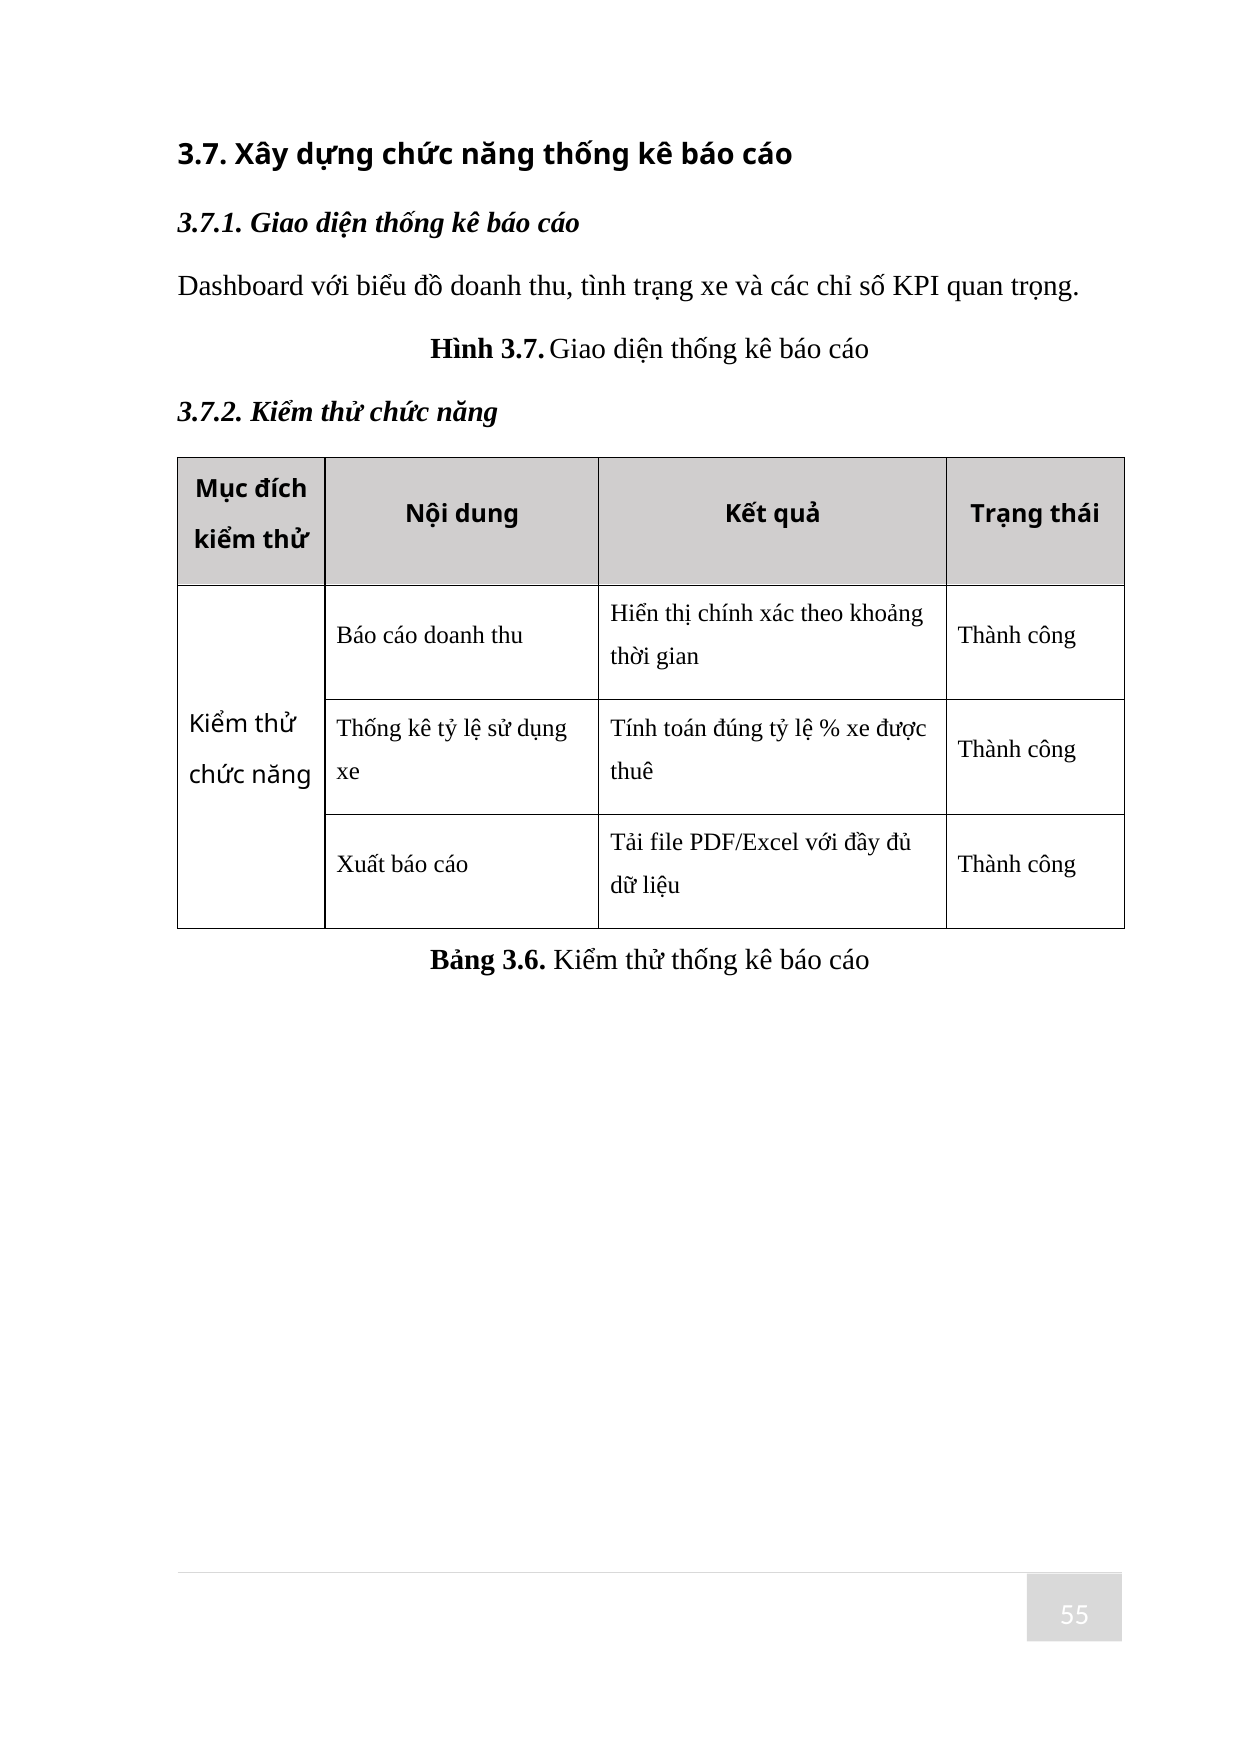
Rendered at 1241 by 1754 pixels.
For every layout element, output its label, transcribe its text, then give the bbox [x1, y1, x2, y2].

table_cell Thành công [947, 700, 1124, 814]
table_header Trạng thái [947, 458, 1124, 584]
table_header Kết quả [599, 458, 946, 584]
text Bảng 3.6. Kiểm thử thống kê báo cáo [177, 942, 1122, 975]
table_cell Thành công [947, 586, 1124, 699]
table_header Mục đích kiểm thử [178, 458, 324, 584]
text Dashboard với biểu đồ doanh thu, tình trạng xe và các chỉ số KPI quan trọng. [177, 268, 1122, 302]
subtitle 3.7.2. Kiểm thử chức năng [177, 394, 1122, 427]
text Hình 3.7. Giao diện thống kê báo cáo [177, 331, 1122, 365]
subtitle 3.7.1. Giao diện thống kê báo cáo [177, 206, 1122, 239]
table_cell Kiểm thử chức năng [178, 586, 324, 928]
table_cell Thống kê tỷ lệ sử dụng xe [326, 700, 598, 814]
table_header Nội dung [326, 458, 598, 584]
table_cell Thành công [947, 815, 1124, 928]
table_cell Tính toán đúng tỷ lệ % xe được thuê [599, 700, 946, 814]
table_cell Tải file PDF/Excel với đầy đủ dữ liệu [599, 815, 946, 928]
table_cell Hiển thị chính xác theo khoảng thời gian [599, 586, 946, 699]
table_cell Báo cáo doanh thu [326, 586, 598, 699]
table_cell Xuất báo cáo [326, 815, 598, 928]
subtitle 3.7. Xây dựng chức năng thống kê báo cáo [177, 133, 1122, 173]
